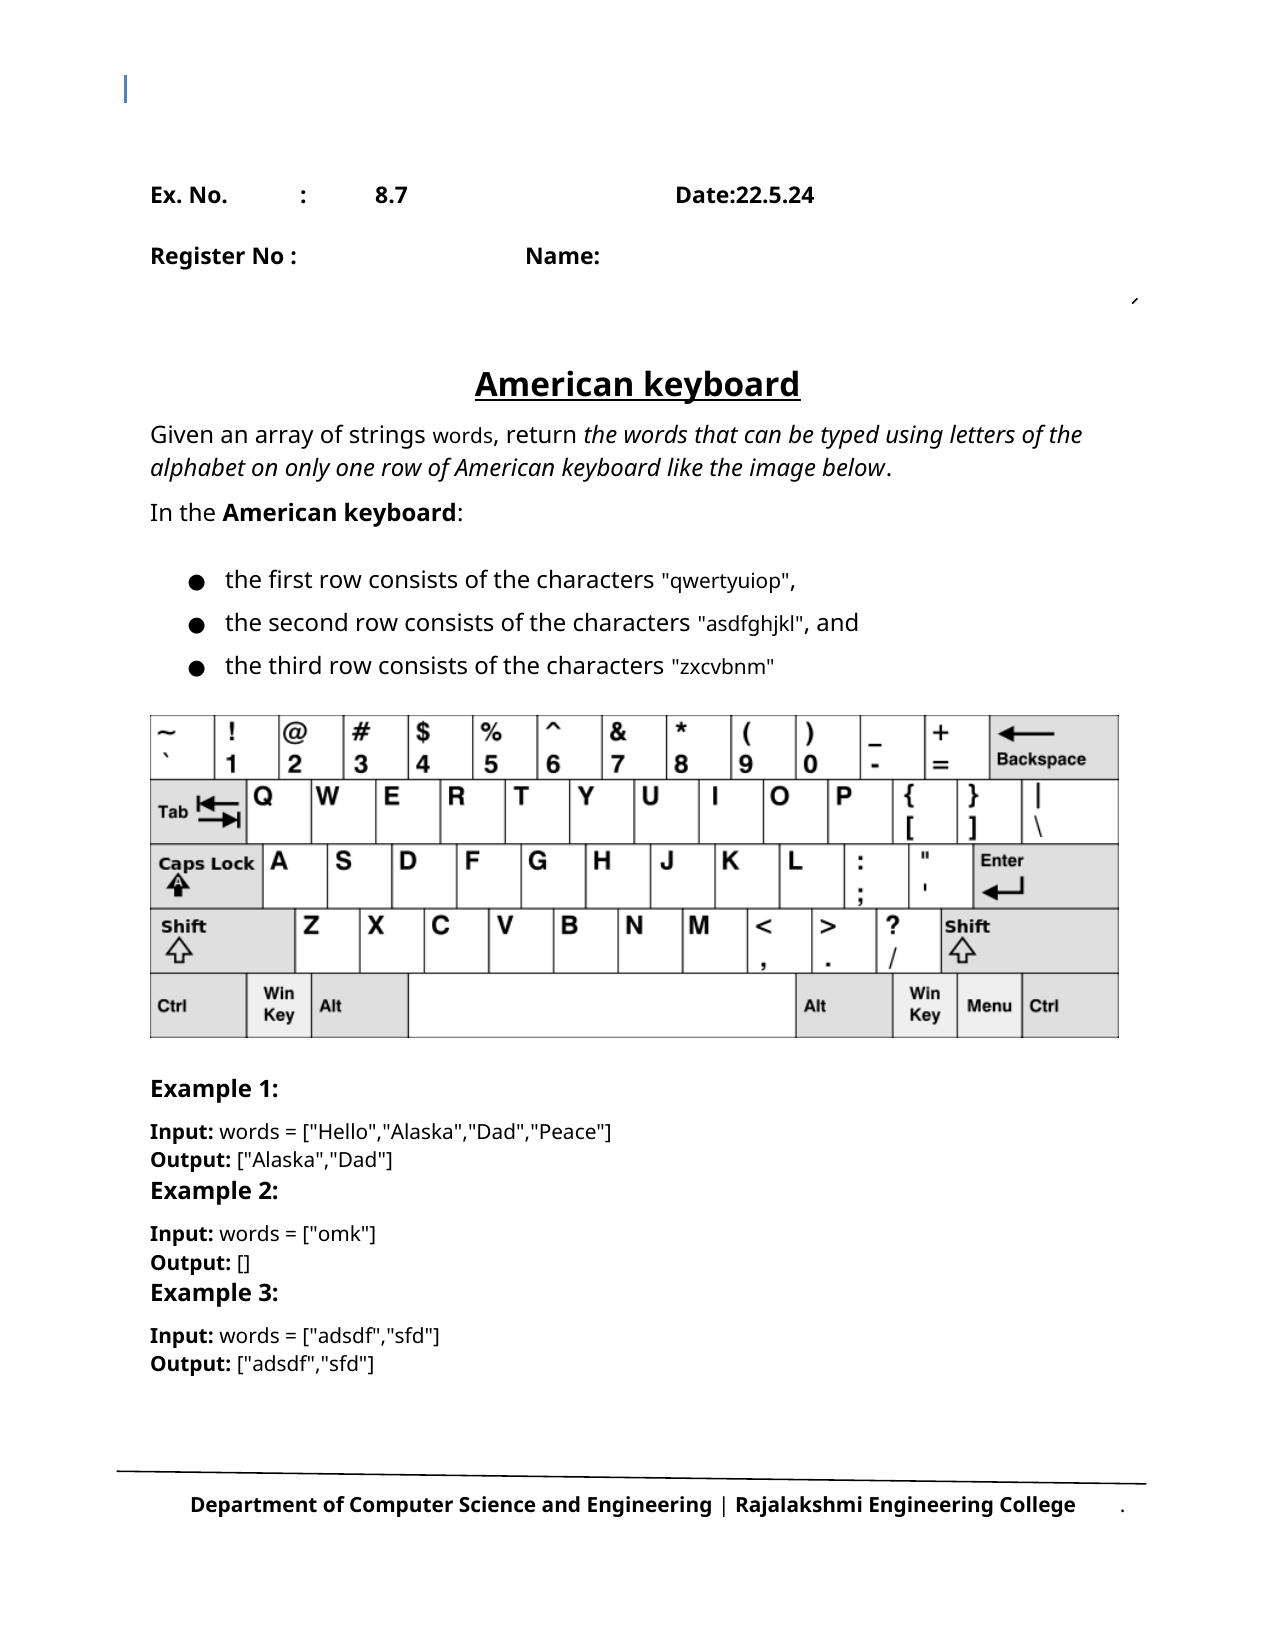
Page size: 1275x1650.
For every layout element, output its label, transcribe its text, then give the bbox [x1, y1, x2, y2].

text Given an array of strings words, return the words that can be typed using letters of the alphabet on only one row of American keyboard like the image below. [150, 418, 1125, 483]
text Input: words = ["omk"] [150, 1219, 1125, 1248]
text Ex. No. : 8.7 Date:22.5.24 [150, 179, 1125, 210]
text Register No : Name: [150, 239, 1125, 271]
list the third row consists of the characters "zxcvbnm" [187, 643, 1125, 686]
list the second row consists of the characters "asdfghjkl", and [187, 601, 1125, 643]
text Example 1: [150, 1072, 1125, 1105]
text Input: words = ["adsdf","sfd"] [150, 1321, 1125, 1349]
text American keyboard [150, 360, 1125, 406]
list the first row consists of the characters "qwertyuiop", [187, 558, 1125, 601]
text Output: ["adsdf","sfd"] [150, 1349, 1125, 1378]
text Input: words = ["Hello","Alaska","Dad","Peace"] [150, 1117, 1125, 1146]
text In the American keyboard: [150, 496, 1125, 529]
text Output: ["Alaska","Dad"] [150, 1146, 1125, 1174]
picture [150, 715, 1119, 1038]
text Example 3: [150, 1276, 1125, 1309]
text Example 2: [150, 1174, 1125, 1207]
text Output: [] [150, 1248, 1125, 1276]
